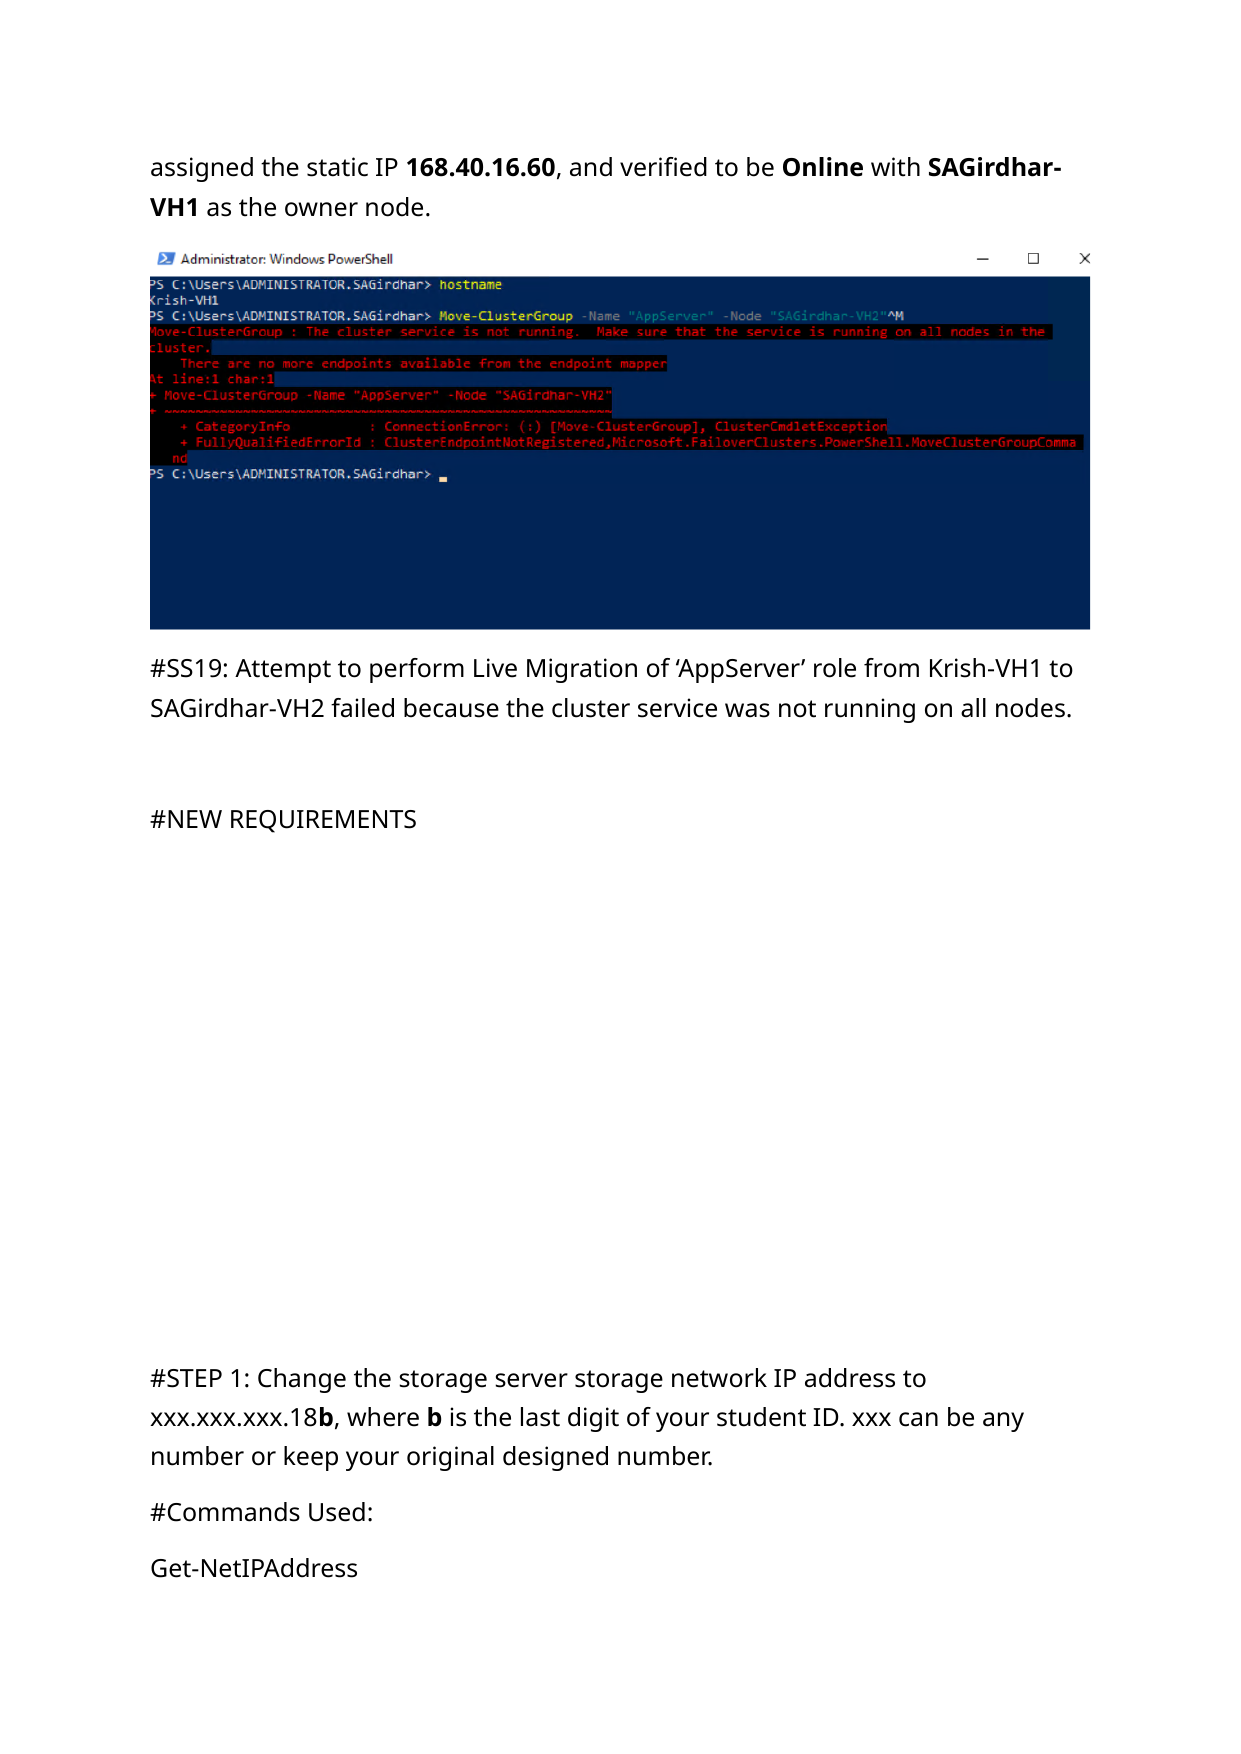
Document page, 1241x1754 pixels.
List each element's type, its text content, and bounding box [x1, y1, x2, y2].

picture [150, 245, 1091, 630]
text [150, 150, 1090, 223]
text #NEW REQUIREMENTS [150, 802, 1090, 836]
text #SS19: Attempt to perform Live Migration of ‘AppServer’ role from Krish-VH1 to SAGirdhar-VH2 failed because the cluster service was not running on all nodes. [150, 651, 1090, 724]
text #STEP 1: Change the storage server storage network IP address to xxx.xxx.xxx.18b, where b is the last digit of your student ID. xxx can be any number or keep your original designed number. [150, 1360, 1090, 1473]
text Get-NetIPAddress [150, 1550, 1090, 1584]
text #Commands Used: [150, 1494, 1090, 1528]
